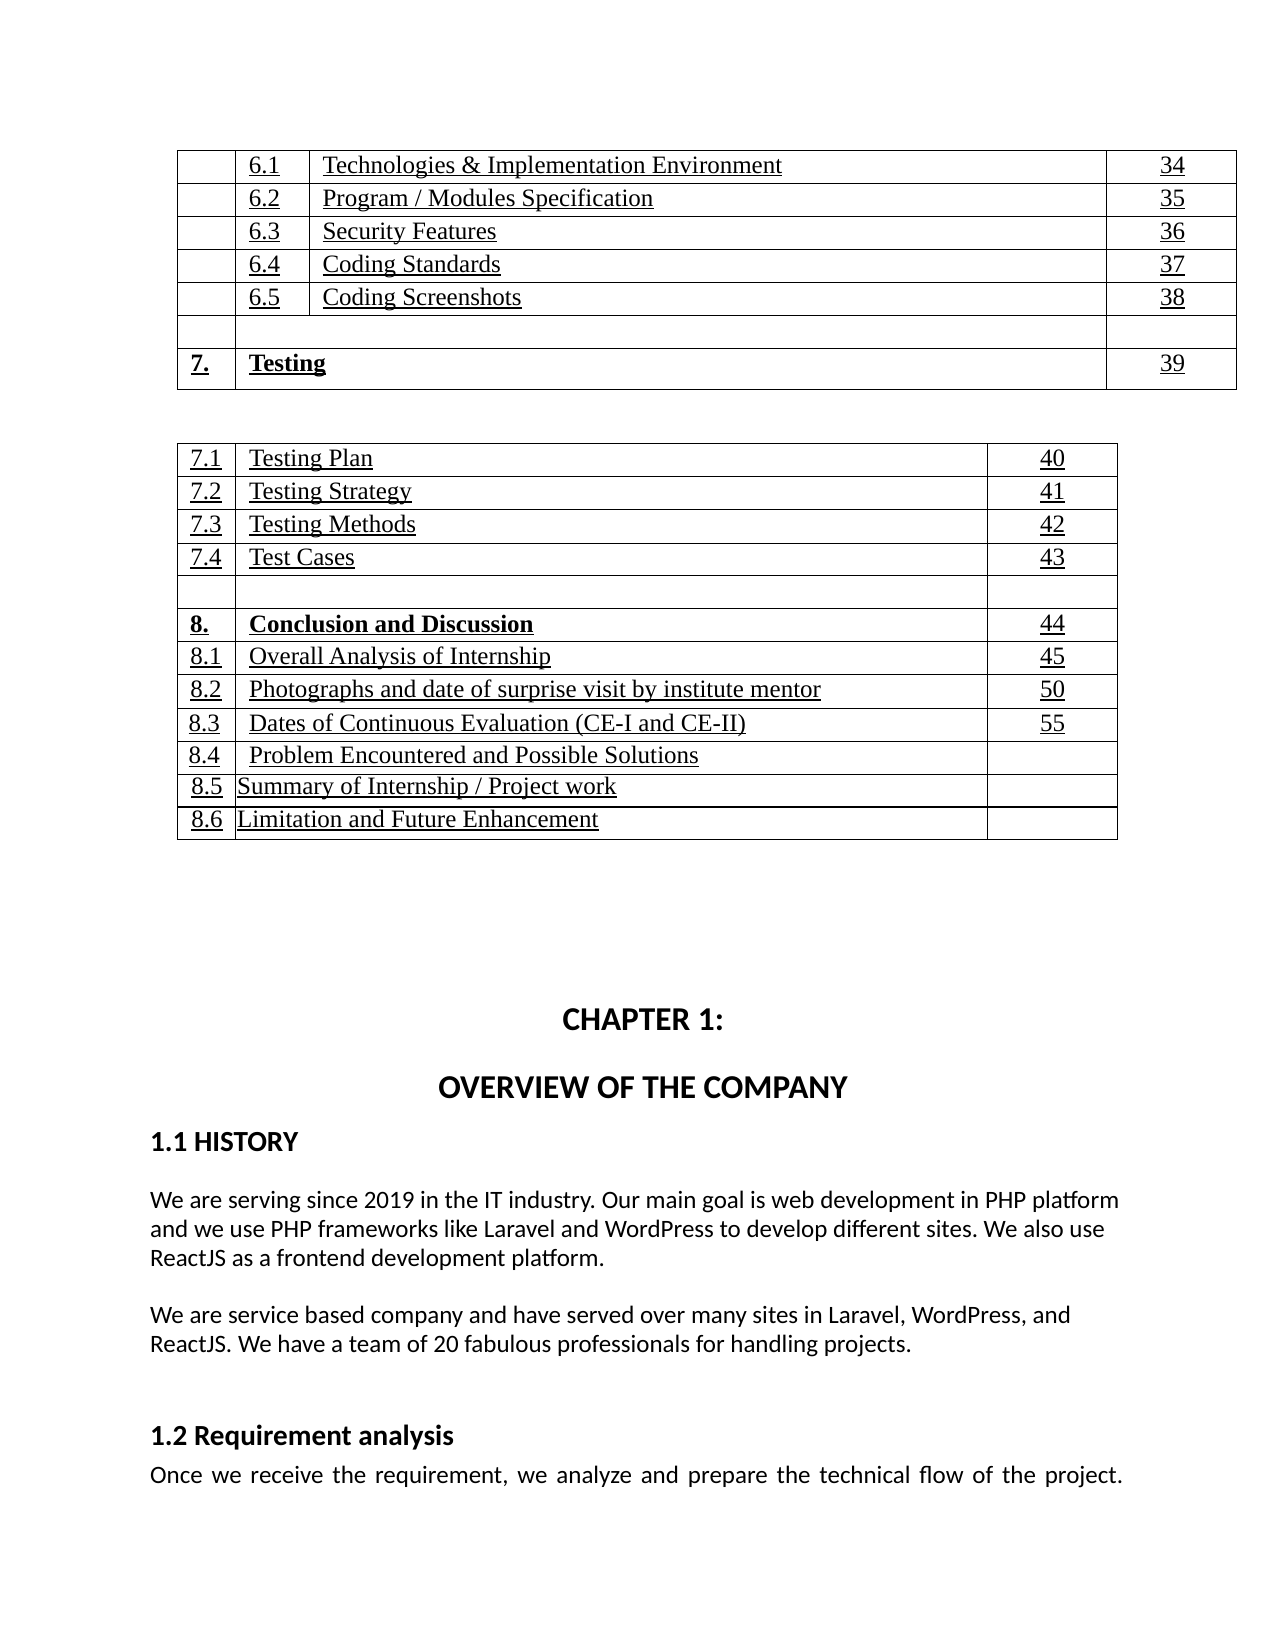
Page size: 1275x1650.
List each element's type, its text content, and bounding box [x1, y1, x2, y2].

table_cell 41 [988, 477, 1117, 509]
table_cell [236, 576, 987, 608]
text OVERVIEW OF THE COMPANY [161, 1078, 1125, 1103]
table_cell Coding Standards [310, 250, 1106, 282]
text 1.1 HISTORY [150, 1128, 1125, 1157]
table_header 40 [988, 444, 1117, 476]
table_cell Testing Strategy [236, 477, 987, 509]
table_cell 44 [988, 609, 1117, 641]
text CHAPTER 1: [161, 940, 1125, 1053]
table_cell Photographs and date of surprise visit by institute mentor [236, 675, 987, 708]
table_cell 8.6 [178, 808, 235, 839]
table_cell 8.5 [178, 775, 235, 806]
table_cell [178, 151, 235, 183]
table_cell Test Cases [236, 544, 987, 575]
table_cell 35 [1107, 184, 1236, 216]
table_cell [988, 808, 1117, 839]
table_cell [1107, 316, 1236, 348]
table_cell 42 [988, 510, 1117, 542]
table_cell Testing Methods [236, 510, 987, 542]
table_cell 7.4 [178, 544, 235, 575]
table_cell [178, 316, 235, 348]
table_cell [988, 742, 1117, 773]
table_cell 8. [178, 609, 235, 641]
table_cell [178, 217, 235, 249]
table_cell 36 [1107, 217, 1236, 249]
table_cell 50 [988, 675, 1117, 708]
table_header Testing Plan [236, 444, 987, 476]
table_cell [988, 576, 1117, 608]
table_cell 38 [1107, 283, 1236, 315]
table_cell 7.3 [178, 510, 235, 542]
table_cell Conclusion and Discussion [236, 609, 987, 641]
table_cell 7.2 [178, 477, 235, 509]
table_cell 7. [178, 349, 235, 388]
table_cell [178, 184, 235, 216]
table_cell Dates of Continuous Evaluation (CE-I and CE-II) [236, 709, 987, 741]
table_cell Problem Encountered and Possible Solutions [236, 742, 987, 773]
table_cell 6.2 [236, 184, 309, 216]
table_cell 37 [1107, 250, 1236, 282]
table_cell 39 [1107, 349, 1236, 388]
table_cell 6.5 [236, 283, 309, 315]
table_cell Overall Analysis of Internship [236, 642, 987, 674]
table_cell [178, 250, 235, 282]
table_cell [178, 283, 235, 315]
table_cell 8.4 [178, 742, 235, 773]
table_cell 43 [988, 544, 1117, 575]
table_cell Limitation and Future Enhancement [236, 808, 987, 839]
text 1.2 Requirement analysis [150, 1416, 1125, 1453]
table_header 7.1 [178, 444, 235, 476]
table_cell 6.1 [236, 151, 309, 183]
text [150, 1453, 1125, 1491]
table_cell 6.3 [236, 217, 309, 249]
table_cell 8.2 [178, 675, 235, 708]
table_cell Technologies & Implementation Environment [310, 151, 1106, 183]
table_cell 34 [1107, 151, 1236, 183]
table_cell [988, 775, 1117, 806]
table_cell Security Features [310, 217, 1106, 249]
table_cell [236, 316, 1106, 348]
text We are service based company and have served over many sites in Laravel, WordPress, and ReactJS. We have a team of 20 fabulous professionals for handling projects. [150, 1301, 1125, 1358]
table_cell Program / Modules Specification [310, 184, 1106, 216]
table_cell Testing [236, 349, 1106, 388]
table_cell 8.1 [178, 642, 235, 674]
table_cell 6.4 [236, 250, 309, 282]
table_cell Coding Screenshots [310, 283, 1106, 315]
text We are serving since 2019 in the IT industry. Our main goal is web development in PHP platform and we use PHP frameworks like Laravel and WordPress to develop different sites. We also use ReactJS as a frontend development platform. [150, 1186, 1125, 1272]
table_cell 55 [988, 709, 1117, 741]
table_cell [178, 576, 235, 608]
table_cell Summary of Internship / Project work [236, 775, 987, 806]
table_cell 45 [988, 642, 1117, 674]
table_cell 8.3 [178, 709, 235, 741]
